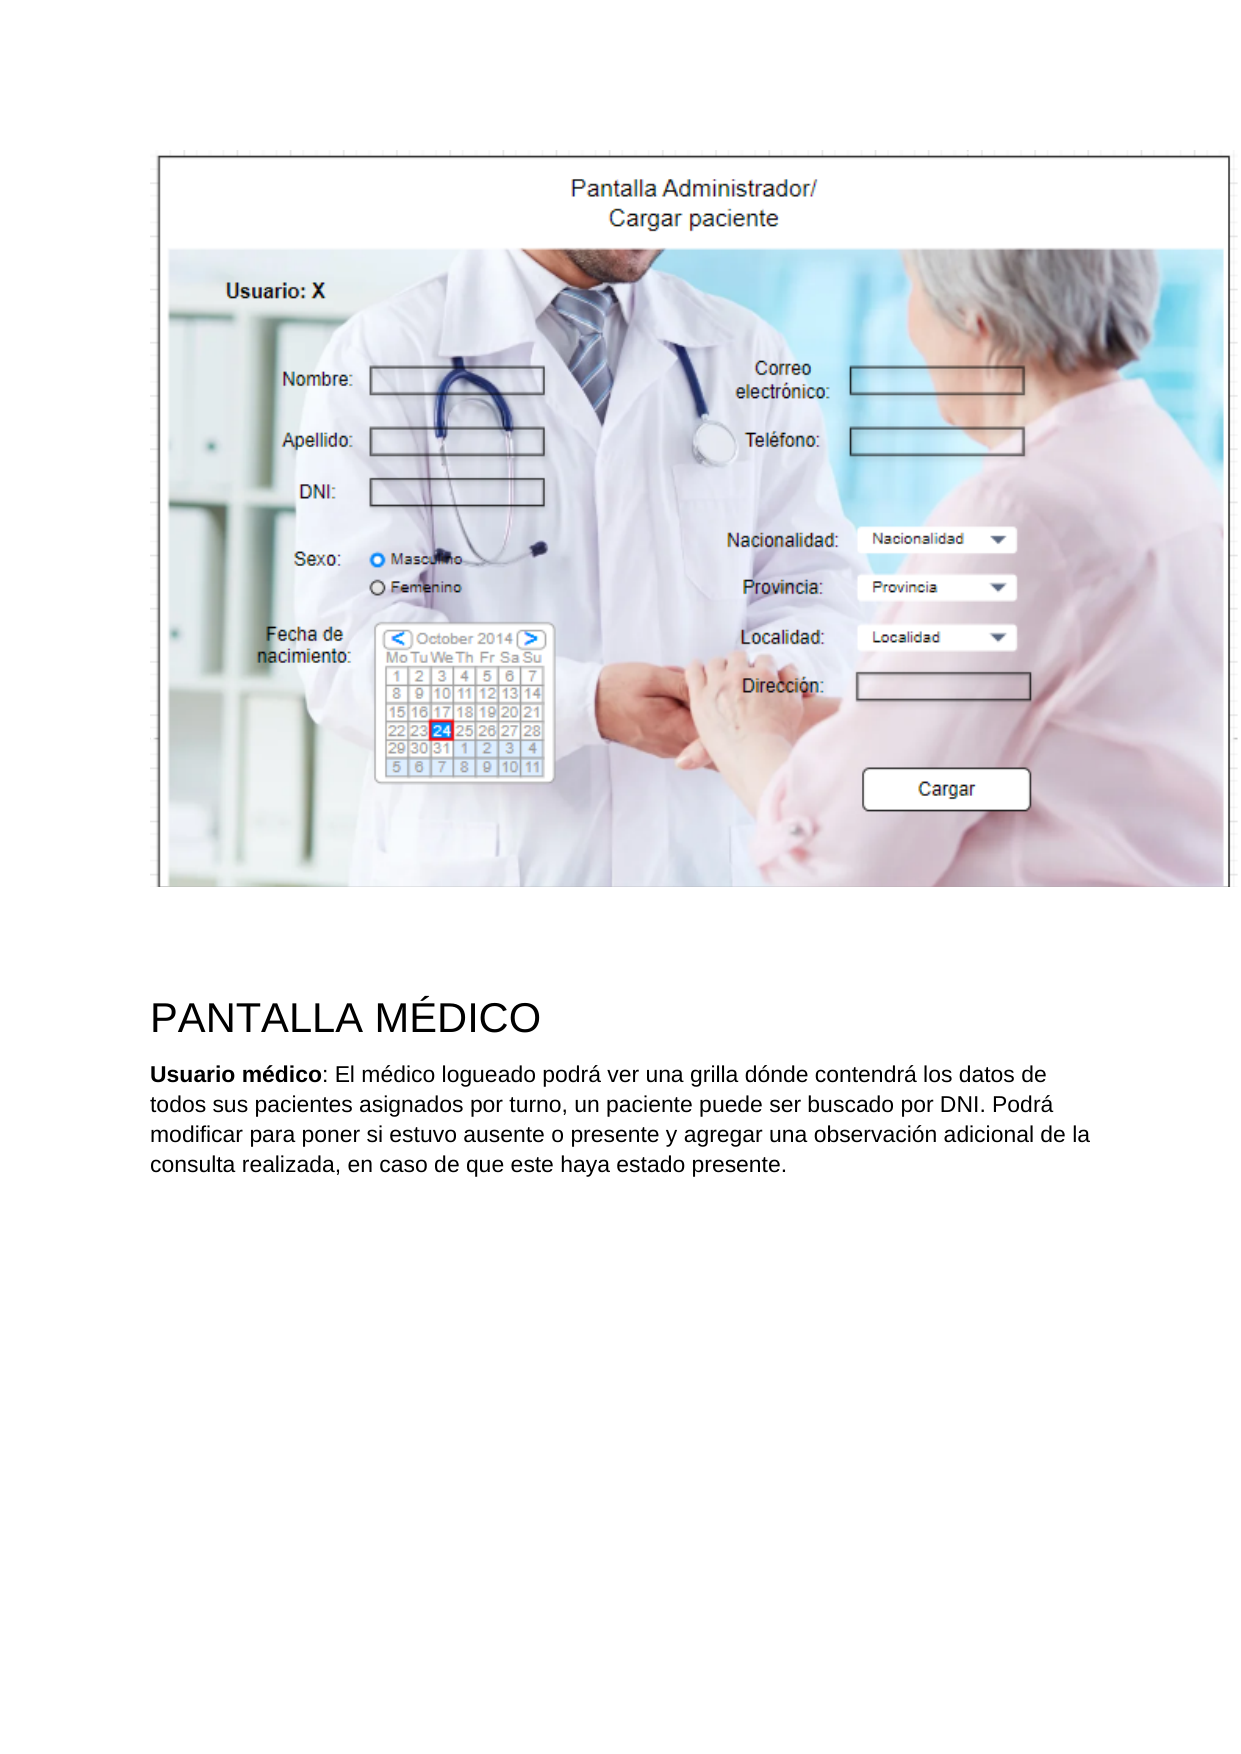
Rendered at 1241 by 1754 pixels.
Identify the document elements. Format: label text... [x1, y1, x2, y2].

text Usuario médico: El médico logueado podrá ver una grilla dónde contendrá los datos de todos sus pacientes asignados por turno, un paciente puede ser buscado por DNI. Podrá modificar para poner si estuvo ausente o presente y agregar una observación adicional de la consulta realizada, en caso de que este haya estado presente. [150, 1061, 1090, 1177]
picture [150, 150, 1238, 887]
subtitle PANTALLA MÉDICO [150, 993, 1090, 1041]
